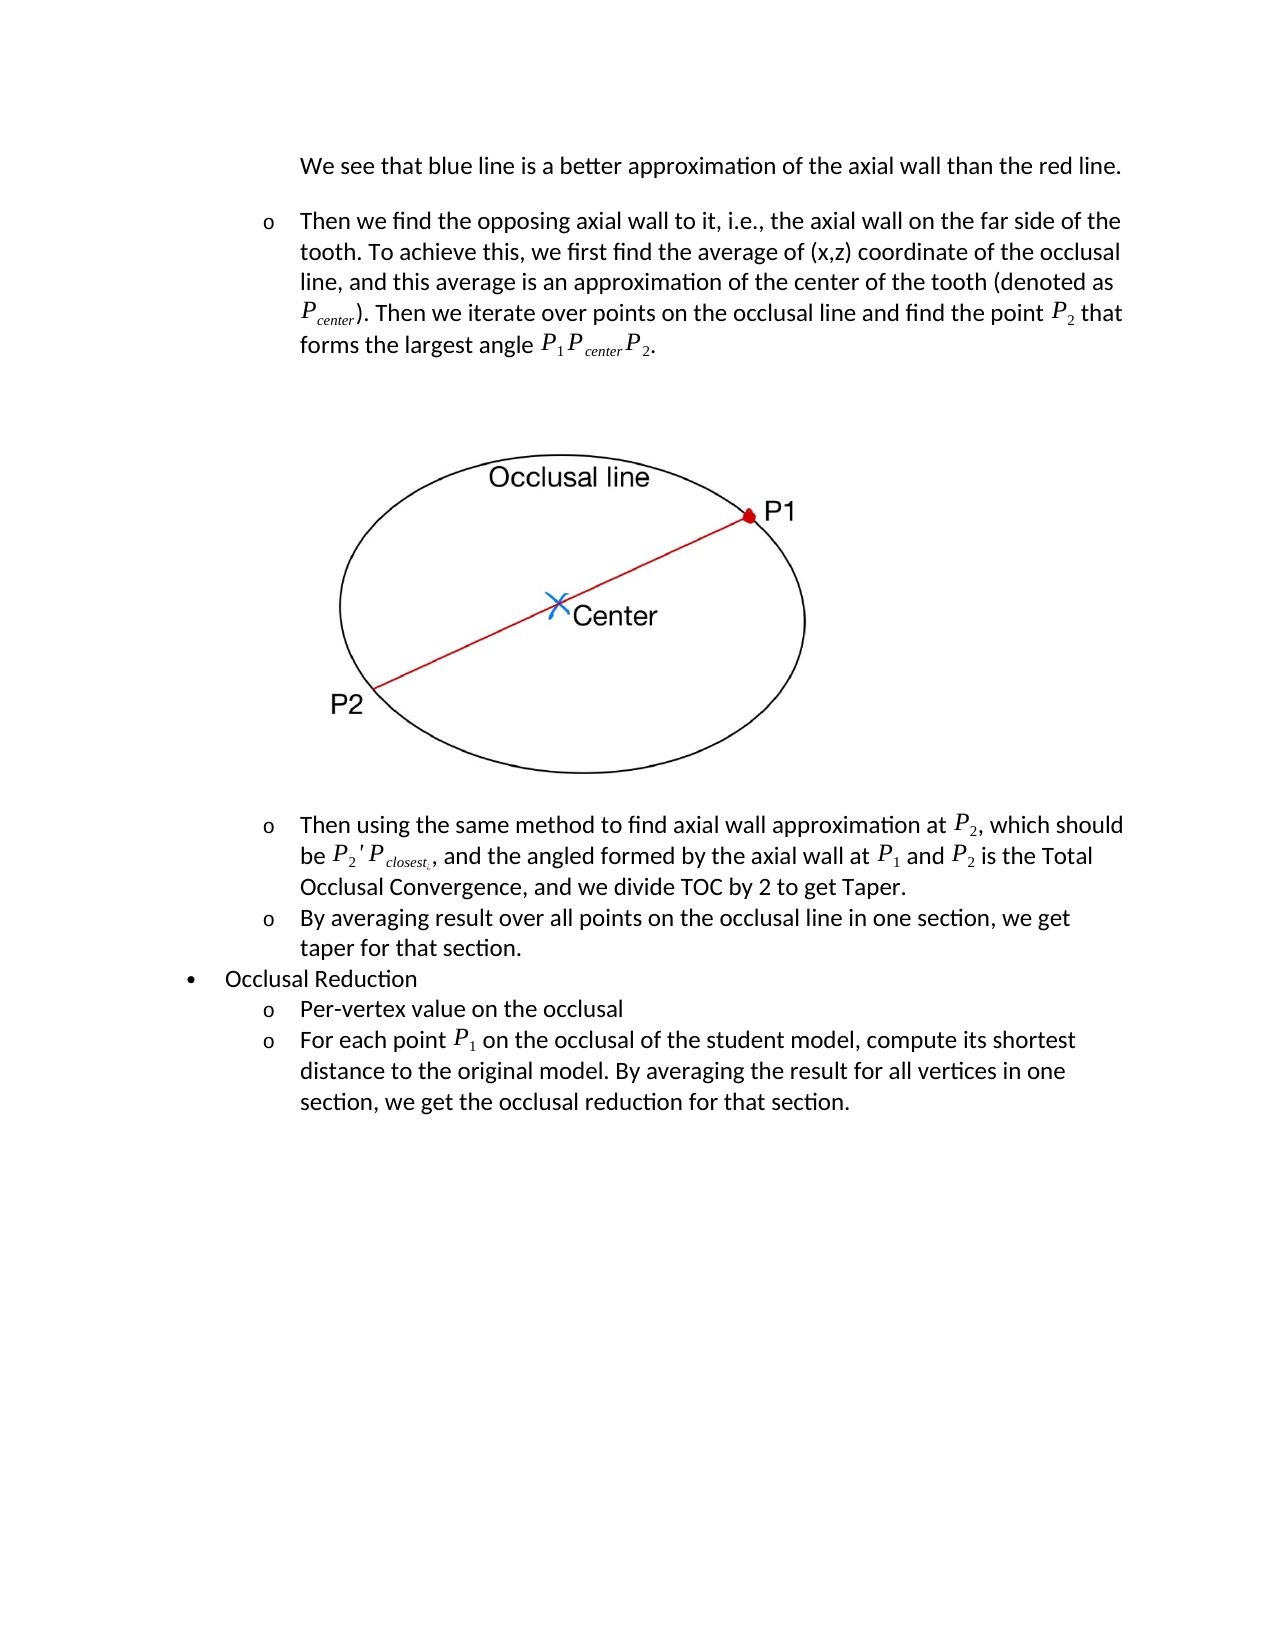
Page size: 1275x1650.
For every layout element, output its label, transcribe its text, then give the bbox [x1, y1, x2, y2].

list Then using the same method to find axial wall approximation at , which should be , and the angled formed by the axial wall at and is the Total Occlusal Convergence, and we divide TOC by 2 to get Taper. [262, 808, 1125, 902]
list Then we find the opposing axial wall to it, i.e., the axial wall on the far side of the tooth. To achieve this, we first find the average of (x,z) coordinate of the occlusal line, and this average is an approximation of the center of the tooth (denoted as ). Then we iterate over points on the occlusal line and find the point that forms the largest angle . [262, 206, 1125, 360]
list Occlusal Reduction [187, 963, 1125, 993]
list Per-vertex value on the occlusal [262, 993, 1125, 1024]
list By averaging result over all points on the occlusal line in one section, we get taper for that section. [262, 902, 1125, 963]
text We see that blue line is a better approximation of the axial wall than the red line. [300, 150, 1125, 181]
list For each point on the occlusal of the student model, compute its shortest distance to the original model. By averaging the result for all vertices in one section, we get the occlusal reduction for that section. [262, 1024, 1125, 1116]
picture [300, 440, 833, 784]
